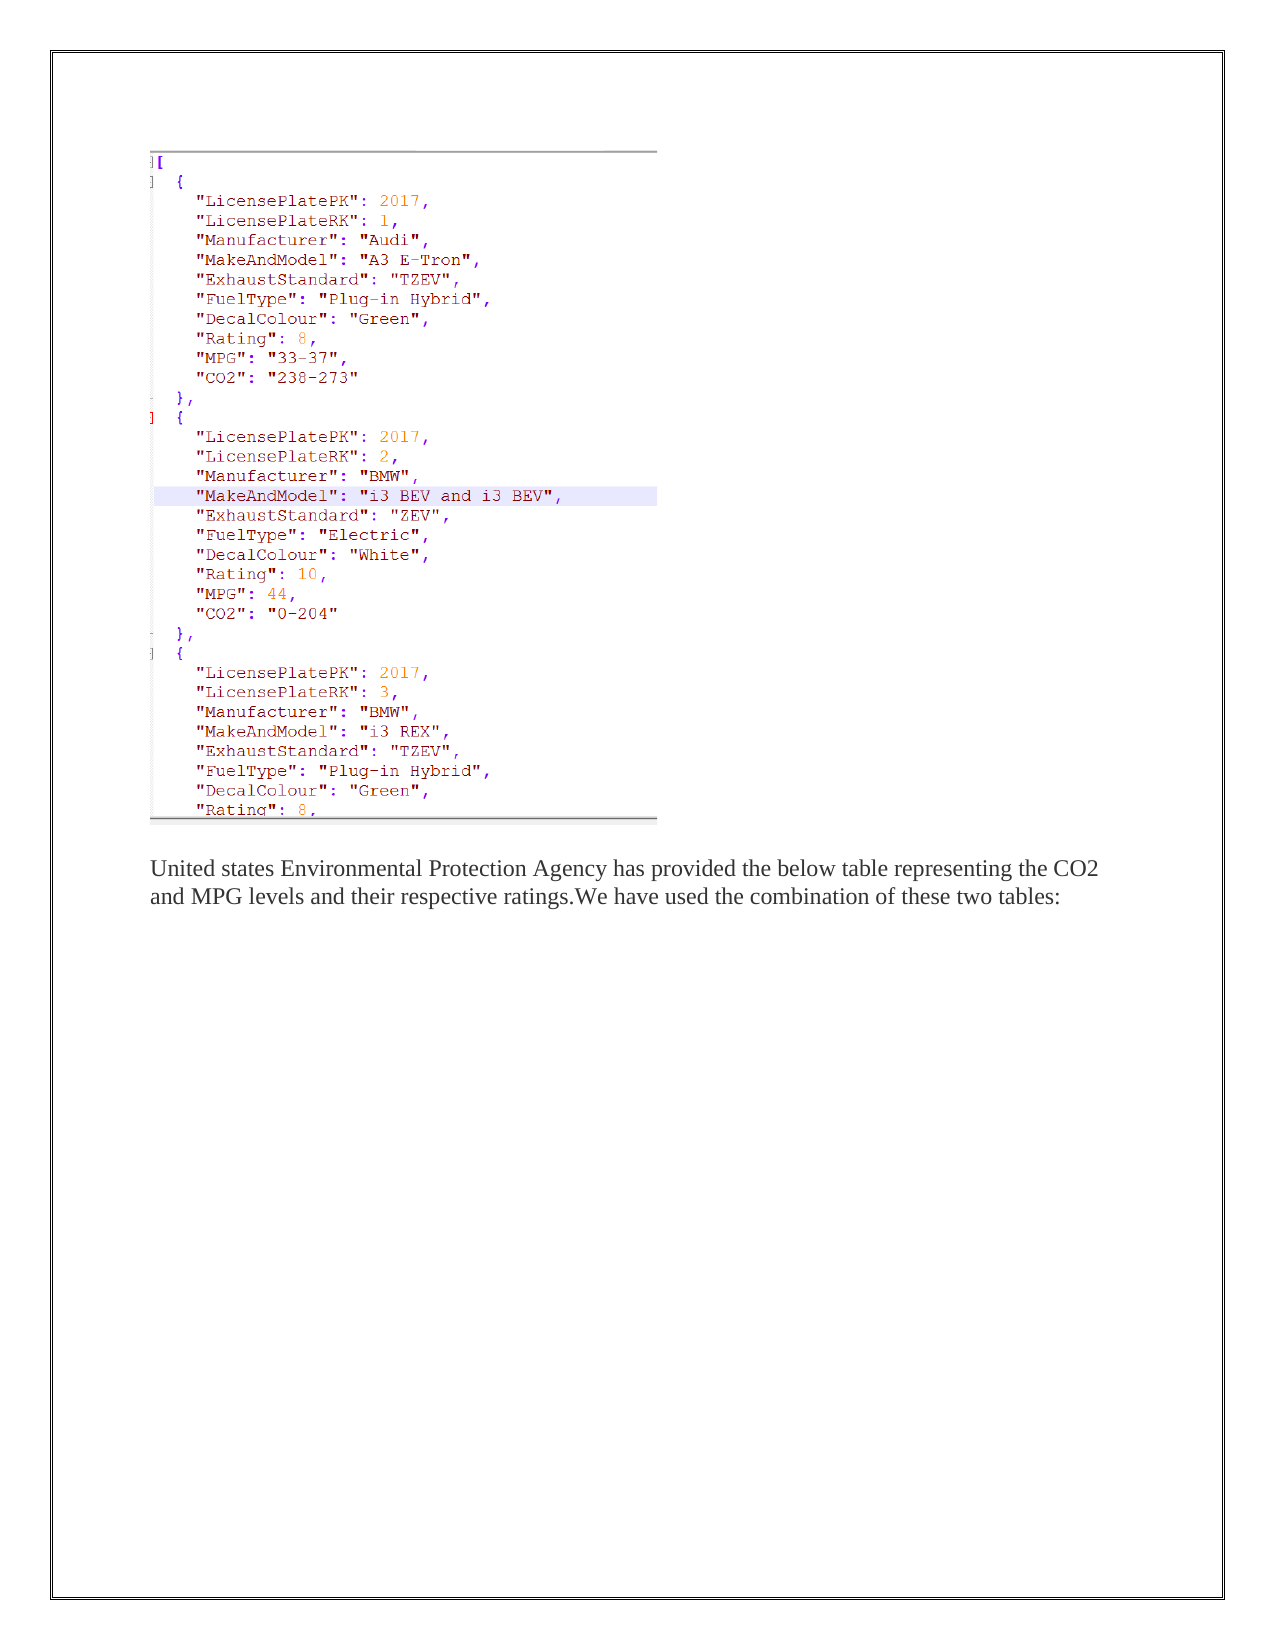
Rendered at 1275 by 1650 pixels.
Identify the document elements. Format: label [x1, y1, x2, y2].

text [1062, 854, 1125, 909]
picture [150, 150, 658, 825]
